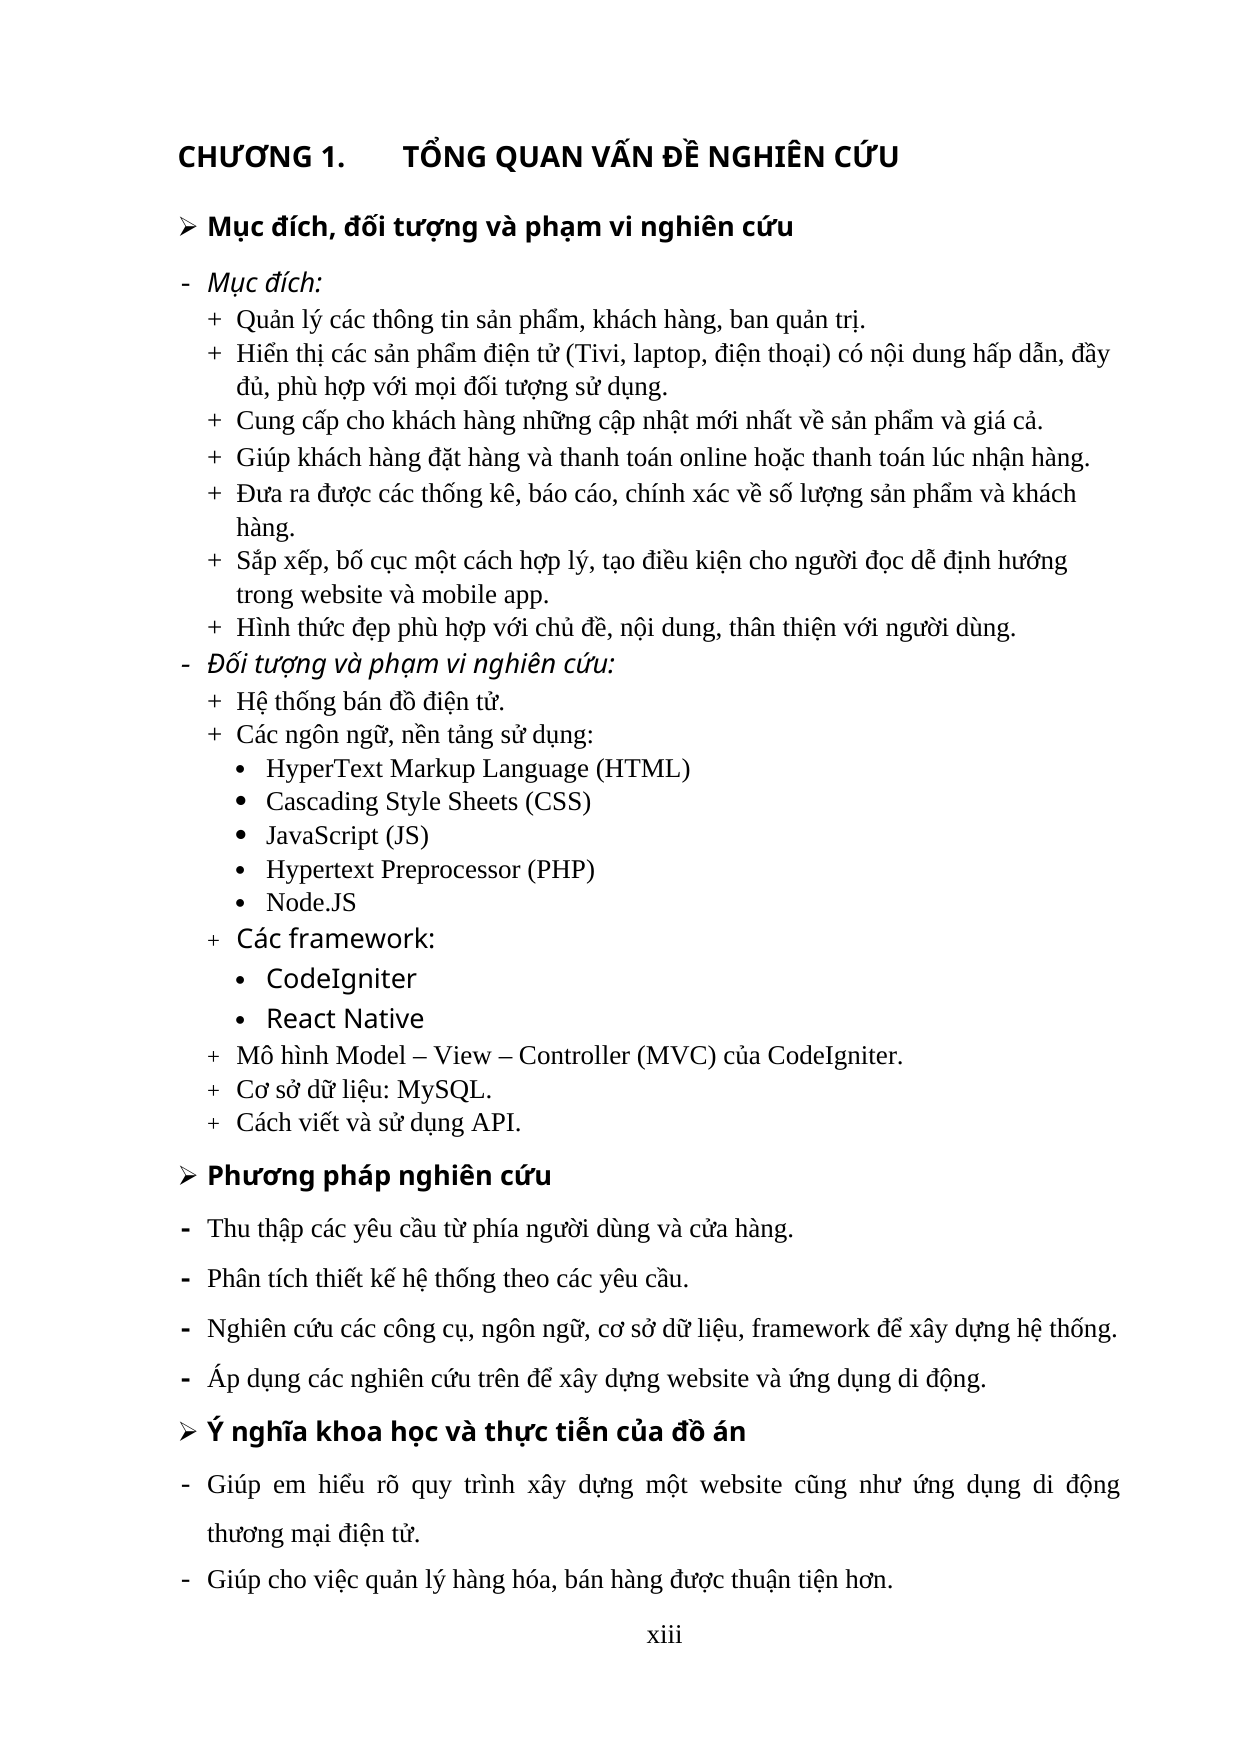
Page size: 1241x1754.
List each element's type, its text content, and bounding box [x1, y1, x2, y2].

list Node.JS [236, 886, 1122, 918]
list Giúp cho việc quản lý hàng hóa, bán hàng được thuận tiện hơn. [177, 1563, 1122, 1597]
list Mục đích: [177, 263, 1122, 300]
subtitle Mục đích, đối tượng và phạm vi nghiên cứu [177, 208, 1122, 245]
list Áp dụng các nghiên cứu trên để xây dựng website và ứng dụng di động. [177, 1362, 1122, 1396]
subtitle Phương pháp nghiên cứu [177, 1157, 1122, 1193]
list Hiển thị các sản phẩm điện tử (Tivi, laptop, điện thoại) có nội dung hấp dẫn, đầy đủ, phù hợp với mọi đối tượng sử dụng. [207, 337, 1122, 401]
list Cơ sở dữ liệu: MySQL. [207, 1073, 1122, 1104]
list Thu thập các yêu cầu từ phía người dùng và cửa hàng. [177, 1212, 1122, 1245]
list Hệ thống bán đồ điện tử. [207, 685, 1122, 716]
list Giúp khách hàng đặt hàng và thanh toán online hoặc thanh toán lúc nhận hàng. [207, 437, 1122, 474]
list HyperText Markup Language (HTML) [236, 752, 1122, 783]
list Các framework: [207, 920, 1122, 957]
list Giúp em hiểu rõ quy trình xây dựng một website cũng như ứng dụng di động thương mại điện tử. [177, 1468, 1122, 1548]
list Mô hình Model – View – Controller (MVC) của CodeIgniter. [207, 1039, 1122, 1071]
list Hình thức đẹp phù hợp với chủ đề, nội dung, thân thiện với người dùng. [207, 611, 1122, 642]
list Đưa ra được các thống kê, báo cáo, chính xác về số lượng sản phẩm và khách hàng. [207, 477, 1122, 542]
list Hypertext Preprocessor (PHP) [236, 853, 1122, 884]
list Cung cấp cho khách hàng những cập nhật mới nhất về sản phẩm và giá cả. [207, 404, 1122, 435]
subtitle TỔNG QUAN VẤN ĐỀ NGHIÊN CỨU [177, 136, 1122, 176]
list Các ngôn ngữ, nền tảng sử dụng: [207, 718, 1122, 749]
list Cascading Style Sheets (CSS) [236, 785, 1122, 817]
list JavaScript (JS) [236, 819, 1122, 850]
list Quản lý các thông tin sản phẩm, khách hàng, ban quản trị. [207, 303, 1122, 334]
list Cách viết và sử dụng API. [207, 1106, 1122, 1138]
list CodeIgniter [236, 960, 1122, 997]
subtitle Ý nghĩa khoa học và thực tiễn của đồ án [177, 1412, 1122, 1449]
list React Native [236, 999, 1122, 1036]
list Phân tích thiết kế hệ thống theo các yêu cầu. [177, 1262, 1122, 1296]
list Nghiên cứu các công cụ, ngôn ngữ, cơ sở dữ liệu, framework để xây dựng hệ thống. [177, 1312, 1122, 1346]
list Đối tượng và phạm vi nghiên cứu: [177, 645, 1122, 682]
list Sắp xếp, bố cục một cách hợp lý, tạo điều kiện cho người đọc dễ định hướng trong website và mobile app. [207, 544, 1122, 609]
